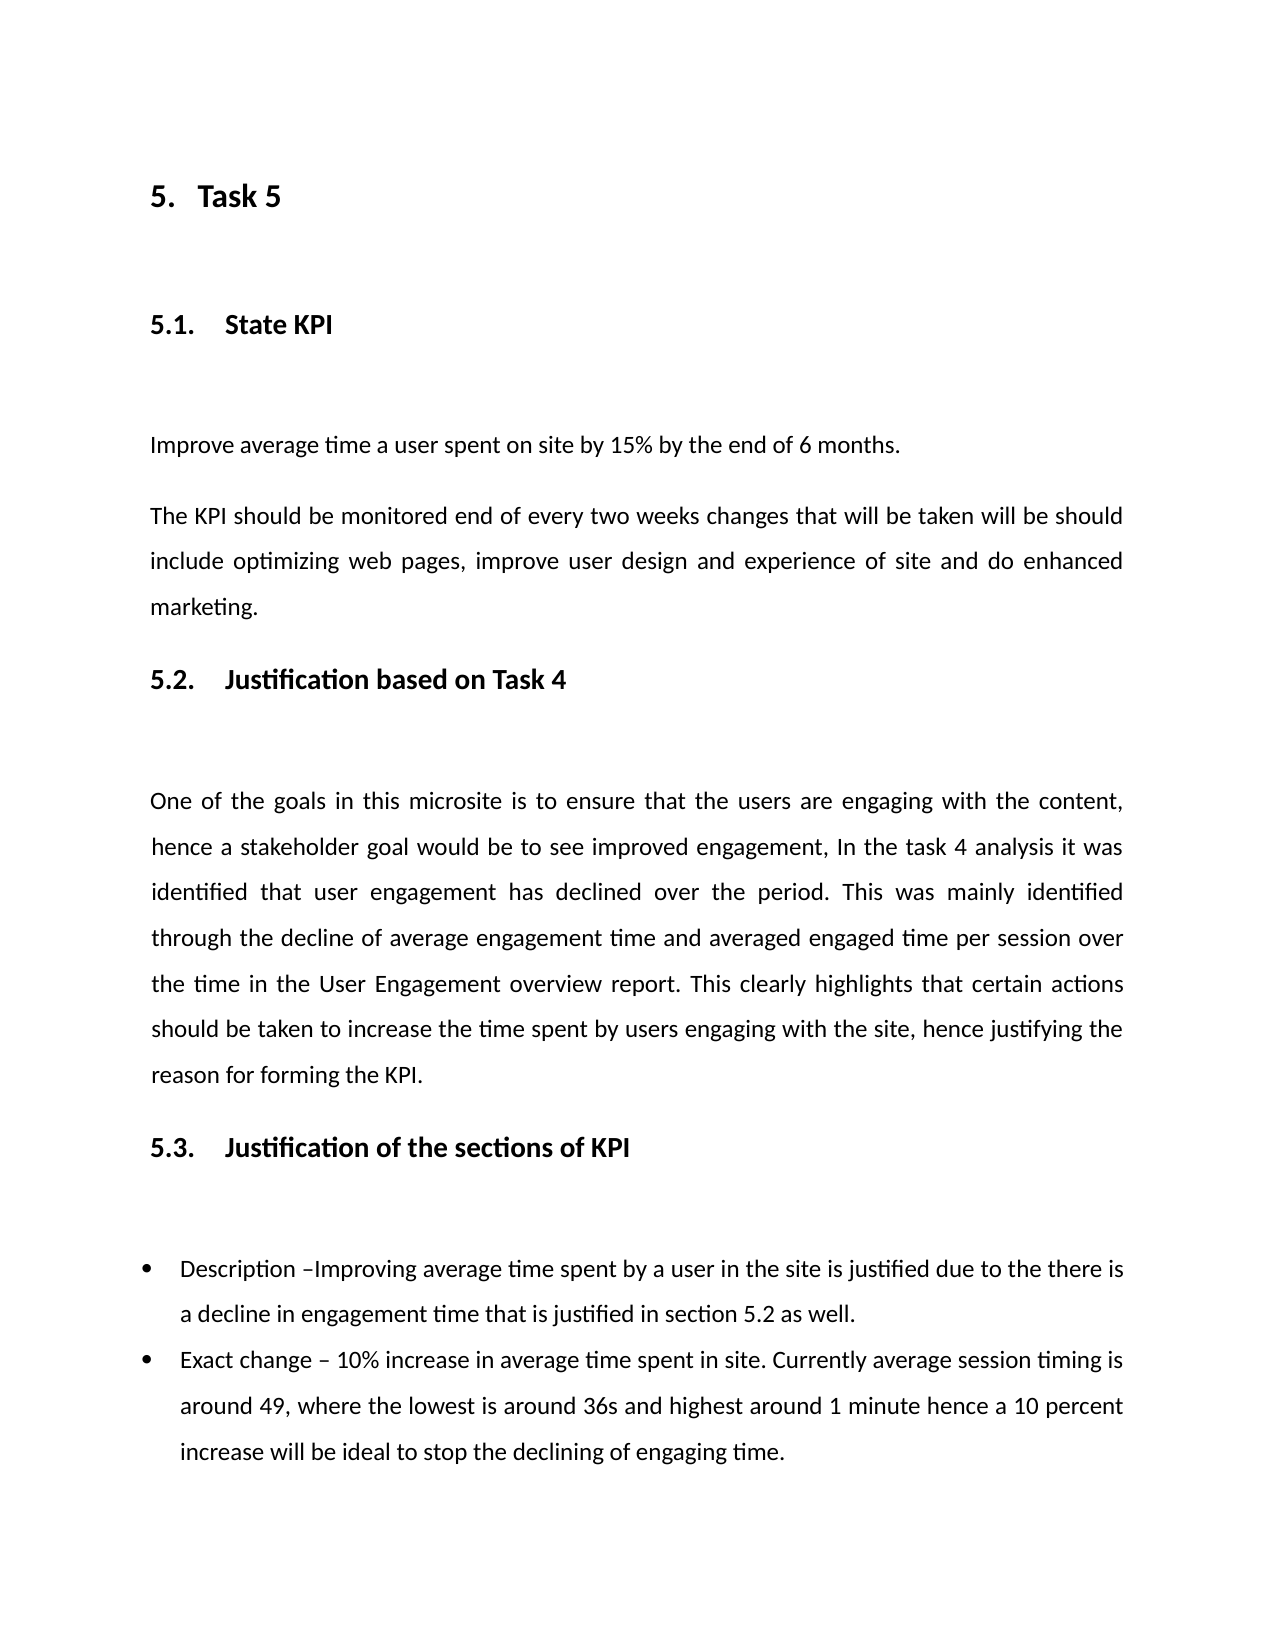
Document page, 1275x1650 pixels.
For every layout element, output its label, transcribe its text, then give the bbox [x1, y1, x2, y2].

list Description –Improving average time spent by a user in the site is justified due to the there is a decline in engagement time that is justified in section 5.2 as well. [142, 1253, 1125, 1329]
list Exact change – 10% increase in average time spent in site. Currently average session timing is around 49, where the lowest is around 36s and highest around 1 minute hence a 10 percent increase will be ideal to stop the declining of engaging time. [142, 1344, 1125, 1466]
text The KPI should be monitored end of every two weeks changes that will be taken will be should include optimizing web pages, improve user design and experience of site and do enhanced marketing. [150, 500, 1125, 622]
subtitle Task 5 [150, 175, 1125, 216]
subtitle Justification of the sections of KPI [150, 1129, 1125, 1165]
subtitle State KPI [150, 306, 1125, 342]
text Improve average time a user spent on site by 15% by the end of 6 months. [150, 430, 1125, 460]
text One of the goals in this microsite is to ensure that the users are engaging with the content, hence a stakeholder goal would be to see improved engagement, In the task 4 analysis it was identified that user engagement has declined over the period. This was mainly identified through the decline of average engagement time and averaged engaged time per session over the time in the User Engagement overview report. This clearly highlights that certain actions should be taken to increase the time spent by users engaging with the site, hence justifying the reason for forming the KPI. [150, 785, 1125, 1090]
subtitle Justification based on Task 4 [150, 661, 1125, 697]
